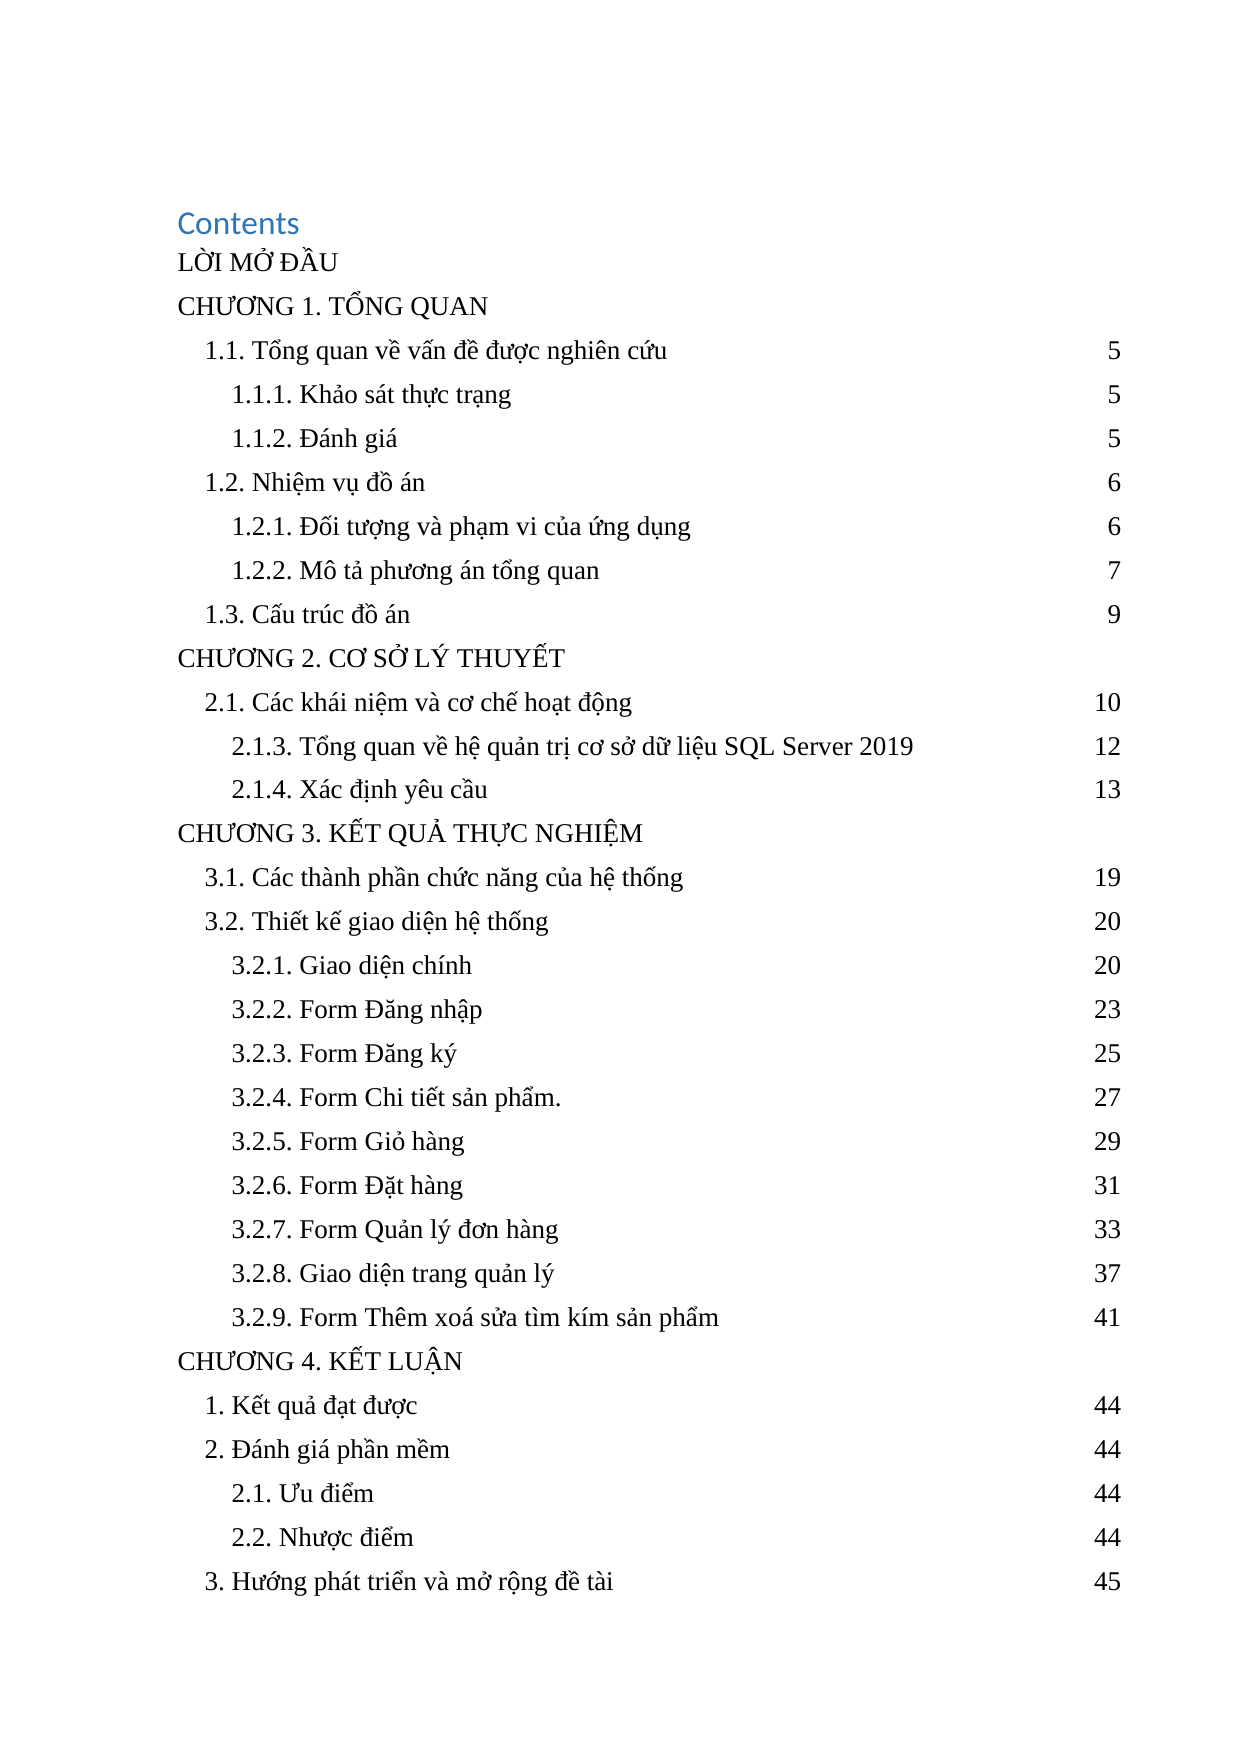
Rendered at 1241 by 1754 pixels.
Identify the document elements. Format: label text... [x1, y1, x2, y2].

text Contents [177, 202, 1122, 243]
